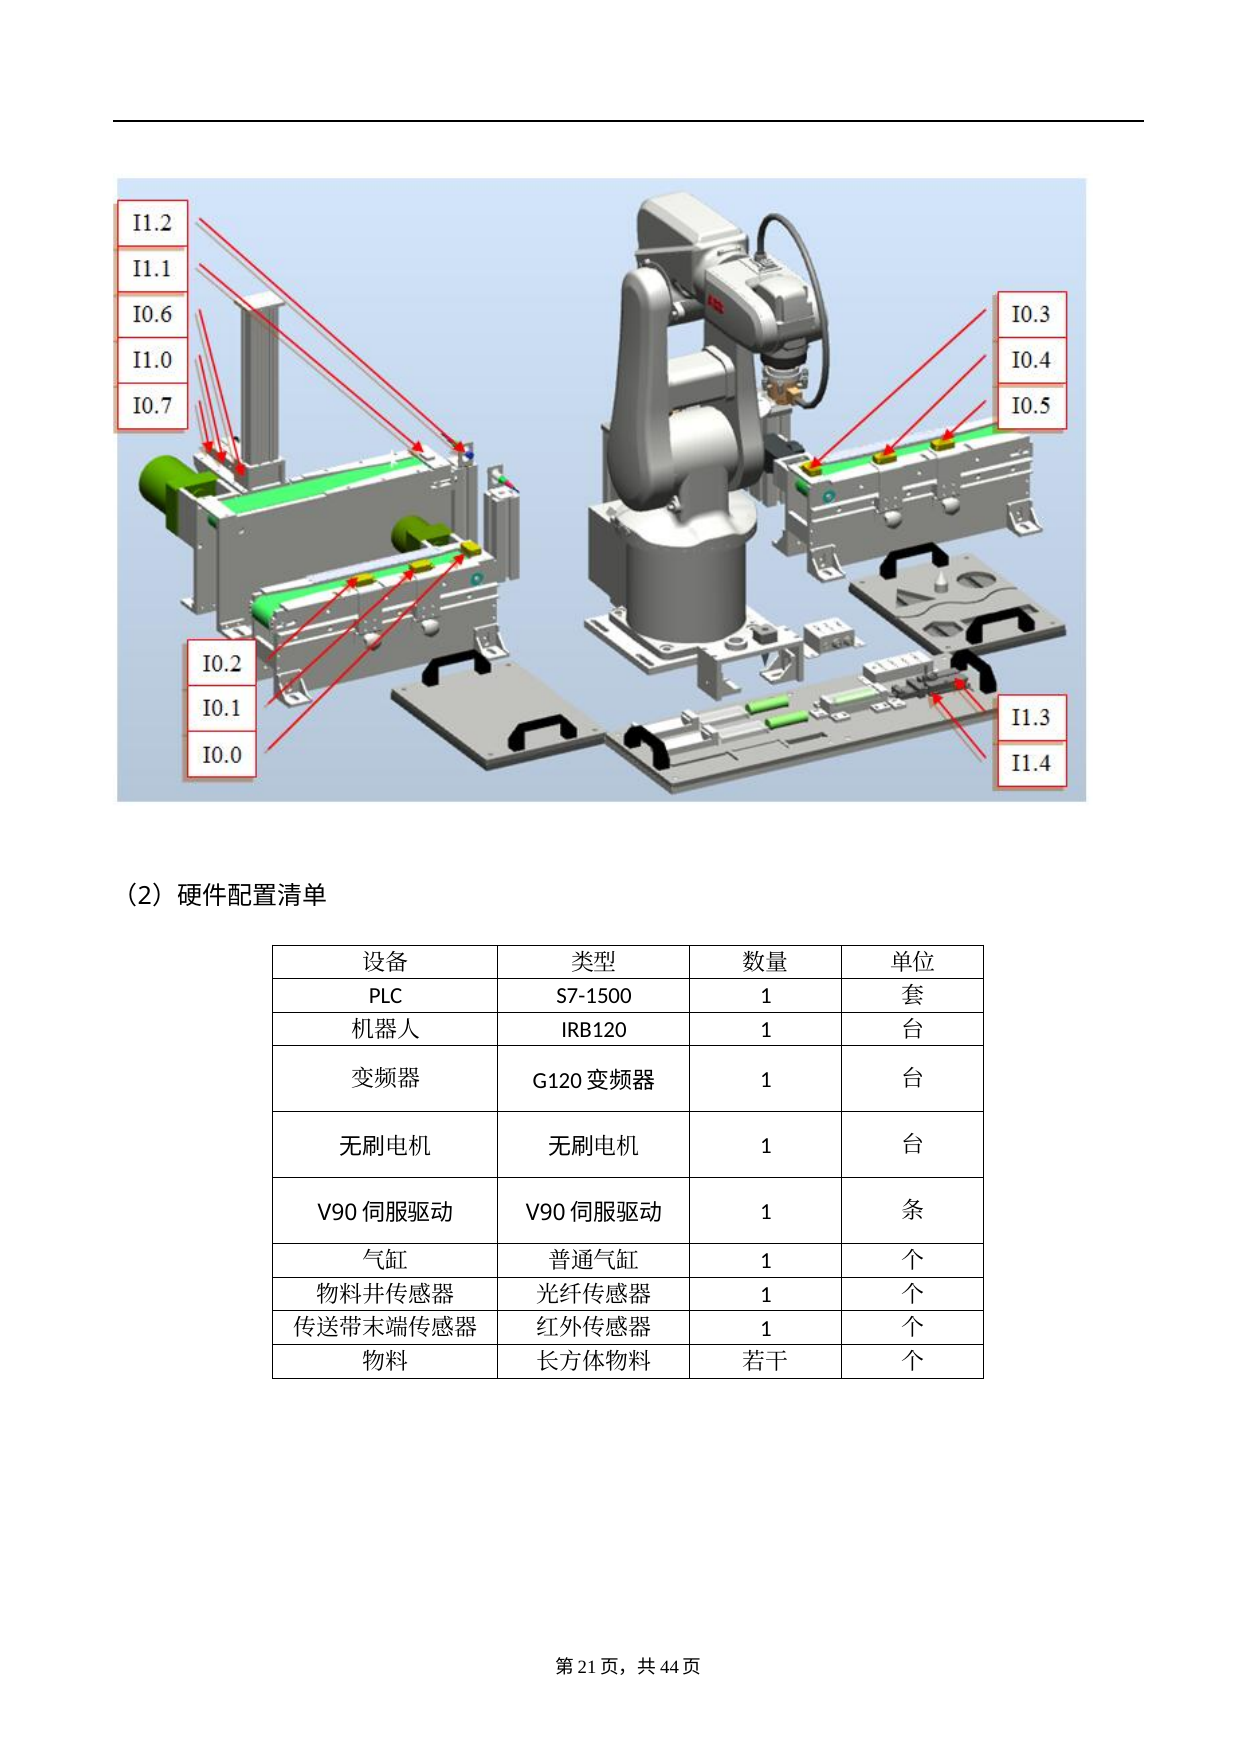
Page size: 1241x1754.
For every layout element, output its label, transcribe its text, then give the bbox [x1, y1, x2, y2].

picture [112, 173, 1093, 806]
table_cell S7-1500 [498, 979, 689, 1012]
table_cell 台 [842, 1013, 983, 1045]
table_cell 普通气缸 [498, 1244, 689, 1277]
table_cell IRB120 [498, 1013, 689, 1045]
table_cell 无刷电机 [273, 1112, 497, 1177]
table_cell 套 [842, 979, 983, 1012]
text （2）硬件配置清单 [112, 861, 1144, 926]
table_cell 个 [842, 1244, 983, 1277]
table_cell 变频器 [273, 1046, 497, 1111]
table_cell 无刷电机 [498, 1112, 689, 1177]
table_cell V90伺服驱动 [273, 1178, 497, 1243]
table_cell 条 [842, 1178, 983, 1243]
table_cell 台 [842, 1112, 983, 1177]
table_cell 1 [690, 1178, 841, 1243]
table_cell 机器人 [273, 1013, 497, 1045]
table_cell 个 [842, 1278, 983, 1310]
table_cell 传送带末端传感器 [273, 1311, 497, 1344]
table_cell 1 [690, 1278, 841, 1310]
table_cell 台 [842, 1046, 983, 1111]
table_cell PLC [273, 979, 497, 1012]
table_cell 红外传感器 [498, 1311, 689, 1344]
table_cell 1 [690, 979, 841, 1012]
table_cell 光纤传感器 [498, 1278, 689, 1310]
table_cell 个 [842, 1345, 983, 1377]
table_cell 物料 [273, 1345, 497, 1377]
table_cell 1 [690, 1311, 841, 1344]
table_header 单位 [842, 946, 983, 978]
table_header 类型 [498, 946, 689, 978]
table_cell 1 [690, 1112, 841, 1177]
table_cell 若干 [690, 1345, 841, 1377]
table_cell 1 [690, 1046, 841, 1111]
table_cell G120变频器 [498, 1046, 689, 1111]
table_cell 物料井传感器 [273, 1278, 497, 1310]
table_cell 长方体物料 [498, 1345, 689, 1377]
table_cell 1 [690, 1013, 841, 1045]
table_header 设备 [273, 946, 497, 978]
table_cell 1 [690, 1244, 841, 1277]
table_cell 个 [842, 1311, 983, 1344]
table_header 数量 [690, 946, 841, 978]
table_cell V90伺服驱动 [498, 1178, 689, 1243]
table_cell 气缸 [273, 1244, 497, 1277]
